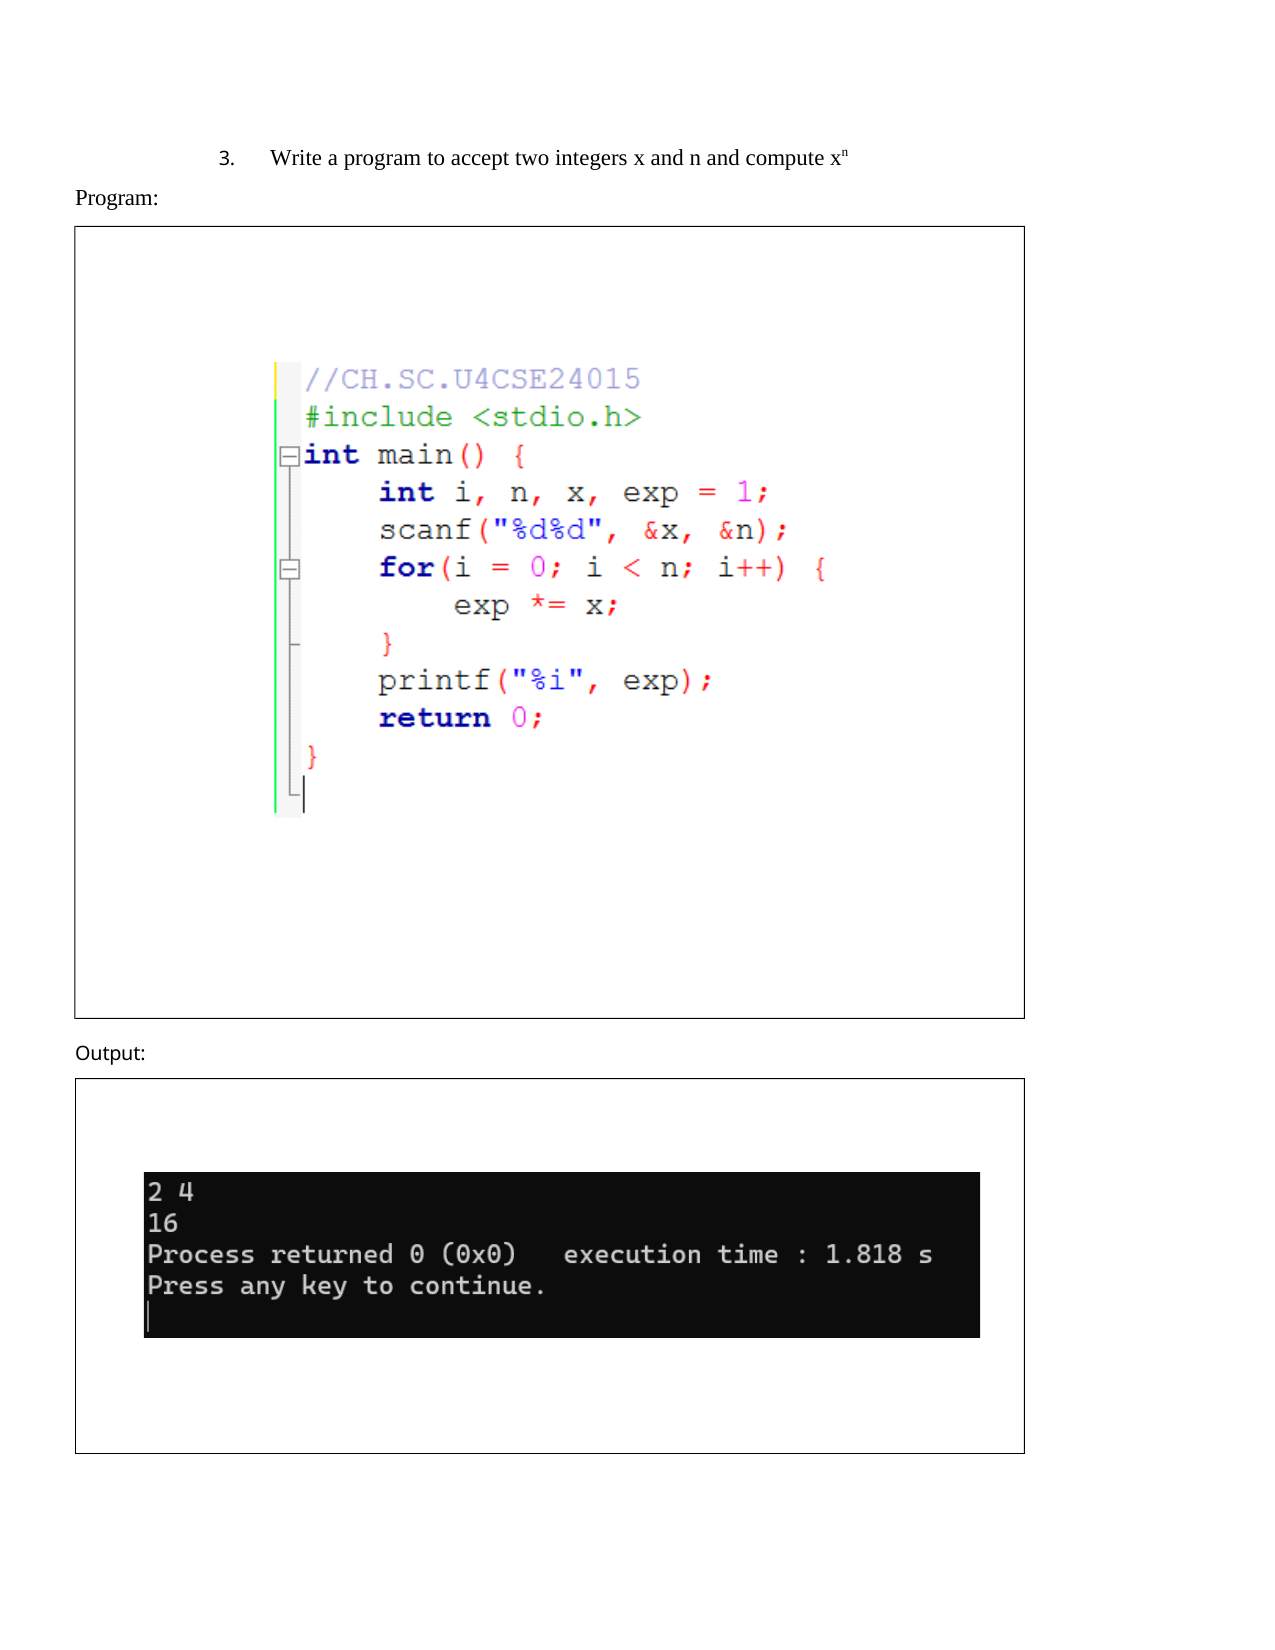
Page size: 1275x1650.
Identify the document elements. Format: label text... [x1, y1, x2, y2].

text Program: [75, 184, 1275, 211]
picture [272, 362, 856, 817]
list Write a program to accept two integers x and n and compute xn [218, 144, 1275, 171]
picture [142, 1172, 980, 1337]
